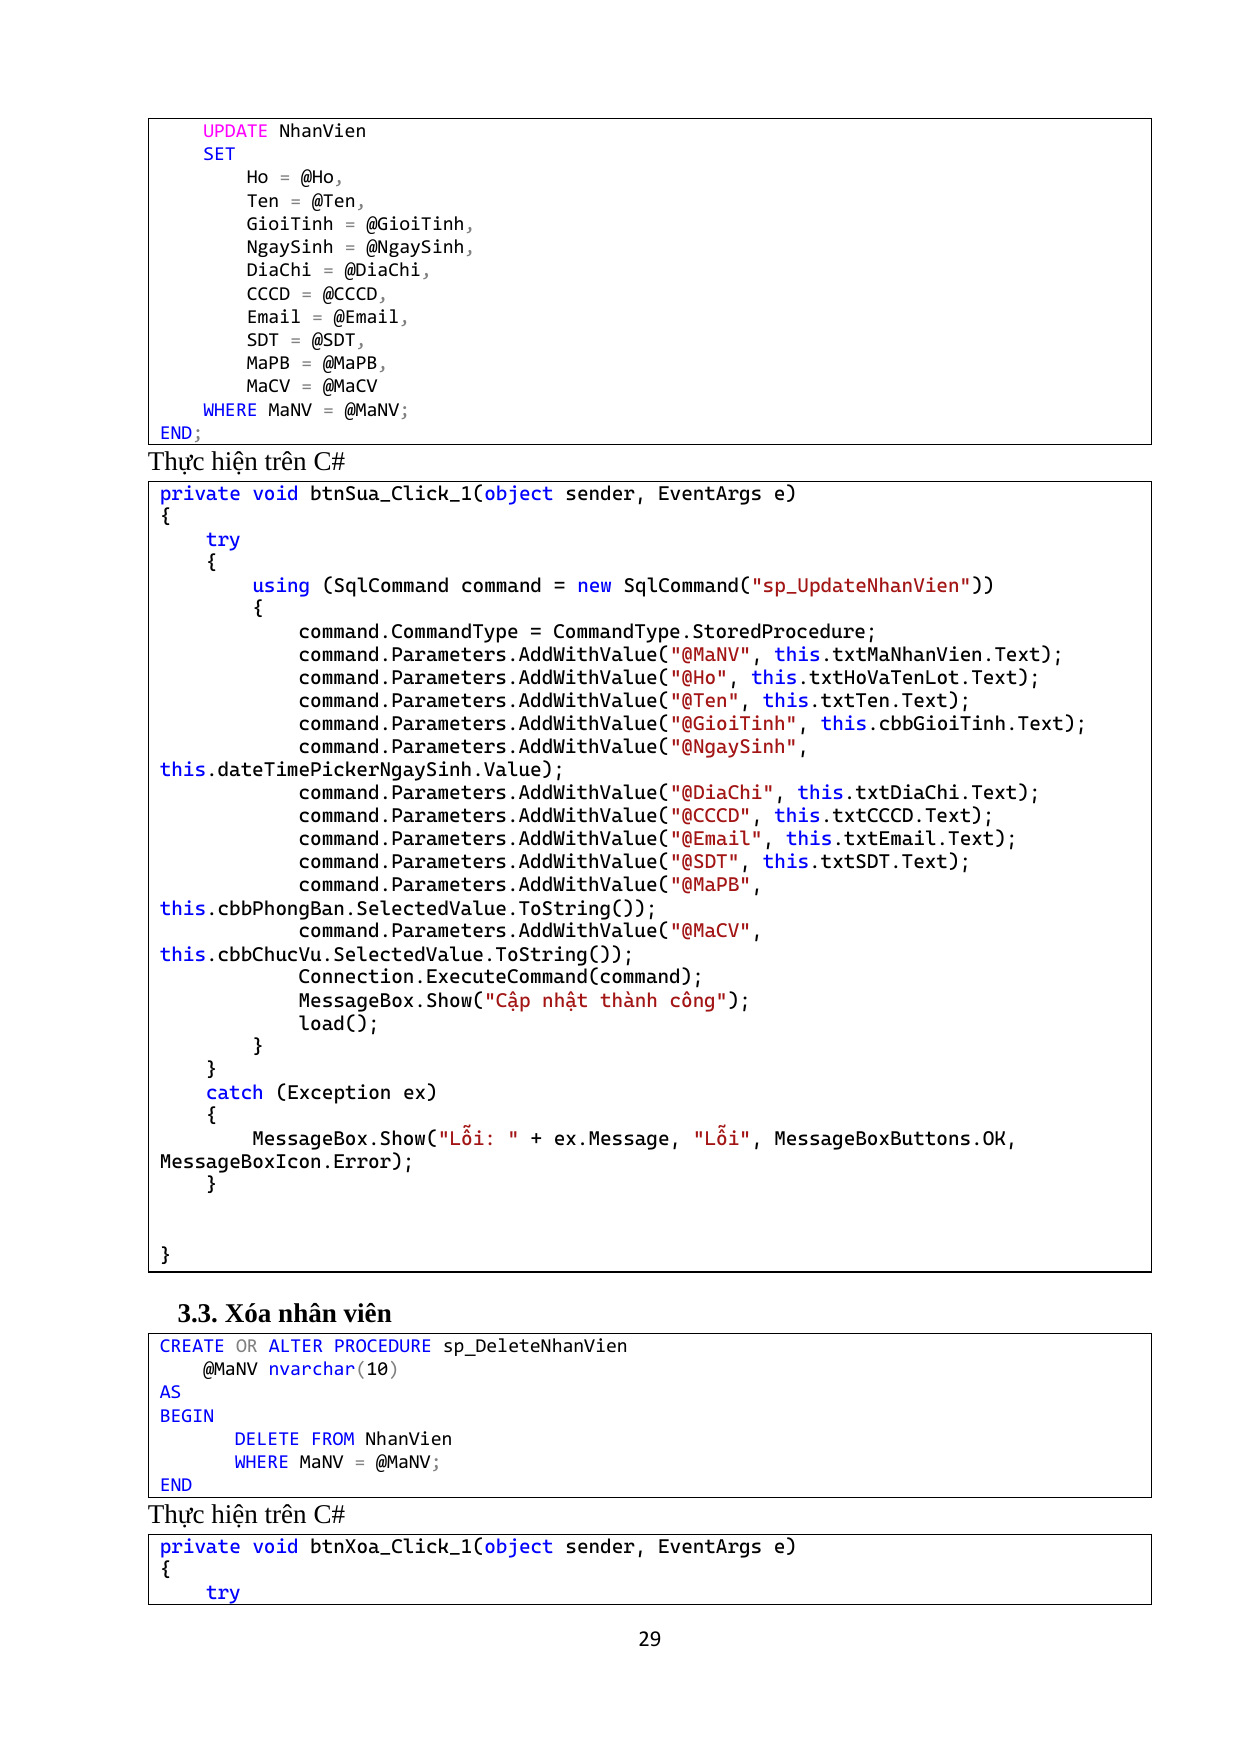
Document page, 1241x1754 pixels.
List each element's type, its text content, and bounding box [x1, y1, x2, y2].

table_header private void btnSua_Click_1(object sender, EventArgs e) { try { using (SqlCommand command = new SqlCommand("sp_UpdateNhanVien")) { command.CommandType = CommandType.StoredProcedure; command.Parameters.AddWithValue("@MaNV", this.txtMaNhanVien.Text); command.Parameters.AddWithValue("@Ho", this.txtHoVaTenLot.Text); command.Parameters.AddWithValue("@Ten", this.txtTen.Text); command.Parameters.AddWithValue("@GioiTinh", this.cbbGioiTinh.Text); command.Parameters.AddWithValue("@NgaySinh", this.dateTimePickerNgaySinh.Value); command.Parameters.AddWithValue("@DiaChi", this.txtDiaChi.Text); command.Parameters.AddWithValue("@CCCD", this.txtCCCD.Text); command.Parameters.AddWithValue("@Email", this.txtEmail.Text); command.Parameters.AddWithValue("@SDT", this.txtSDT.Text); command.Parameters.AddWithValue("@MaPB", this.cbbPhongBan.SelectedValue.ToString()); command.Parameters.AddWithValue("@MaCV", this.cbbChucVu.SelectedValue.ToString()); Connection.ExecuteCommand(command); MessageBox.Show("Cập nhật thành công"); load(); } } catch (Exception ex) { MessageBox.Show("Lỗi: " + ex.Message, "Lỗi", MessageBoxButtons.OK, MessageBoxIcon.Error); } } [149, 482, 1151, 1271]
text Thực hiện trên C# [148, 1498, 1152, 1529]
table_header CREATE OR ALTER PROCEDURE sp_DeleteNhanVien @MaNV nvarchar(10) AS BEGIN DELETE FROM NhanVien WHERE MaNV = @MaNV; END [149, 1334, 1151, 1497]
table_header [149, 119, 1151, 444]
subtitle 3.3. Xóa nhân viên [148, 1297, 1152, 1329]
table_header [149, 1535, 1151, 1604]
text Thực hiện trên C# [148, 445, 1152, 477]
